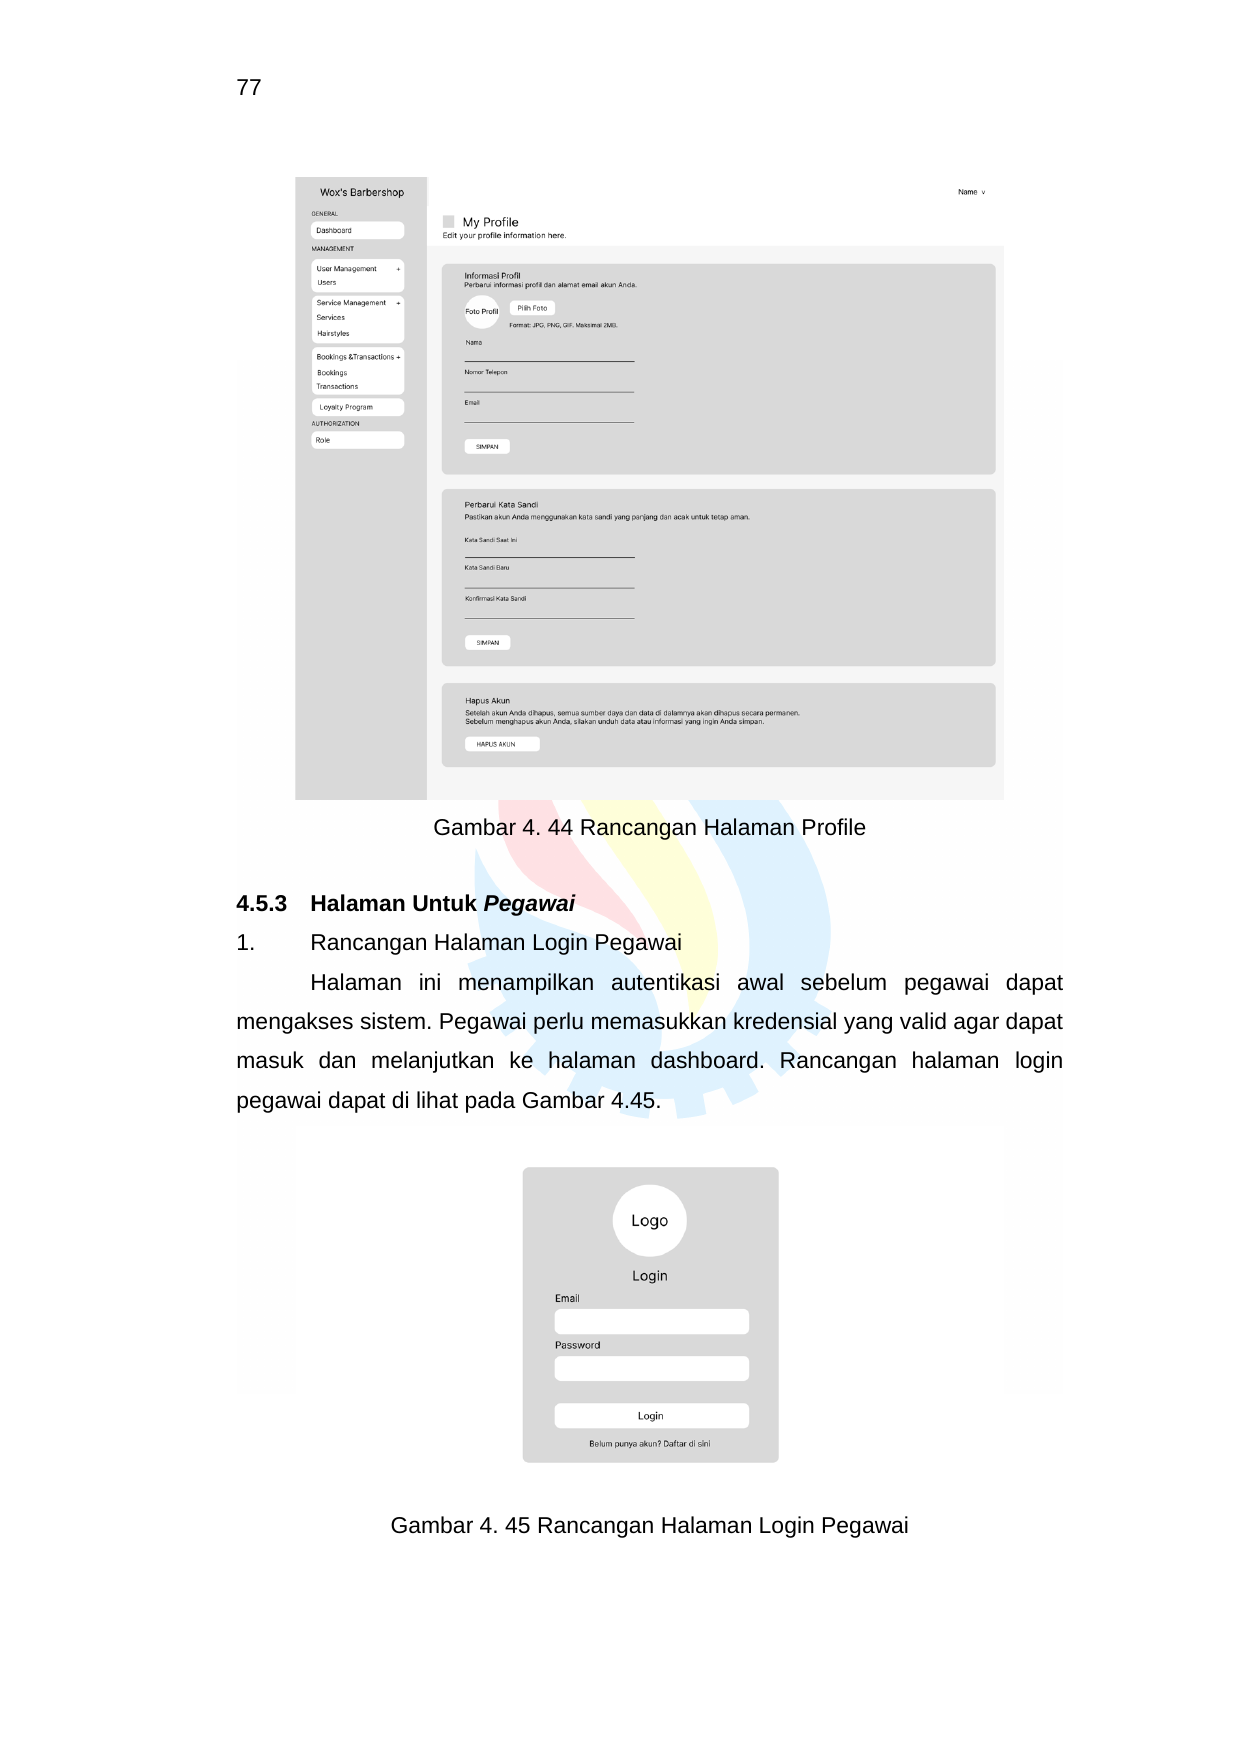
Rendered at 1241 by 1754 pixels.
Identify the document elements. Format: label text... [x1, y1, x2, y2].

list Rancangan Halaman Login Pegawai [236, 929, 1063, 955]
picture [295, 1126, 1004, 1498]
text Halaman ini menampilkan autentikasi awal sebelum pegawai dapat mengakses sistem. Pegawai perlu memasukkan kredensial yang valid agar dapat masuk dan melanjutkan ke halaman dashboard. Rancangan halaman login pegawai dapat di lihat pada Gambar 4.45. [236, 968, 1063, 1113]
text Gambar 4. 44 Rancangan Halaman Profile [236, 813, 1063, 840]
picture [295, 177, 1004, 800]
text Gambar 4. 45 Rancangan Halaman Login Pegawai [236, 1512, 1063, 1539]
subtitle Halaman Untuk Pegawai [236, 889, 1063, 916]
